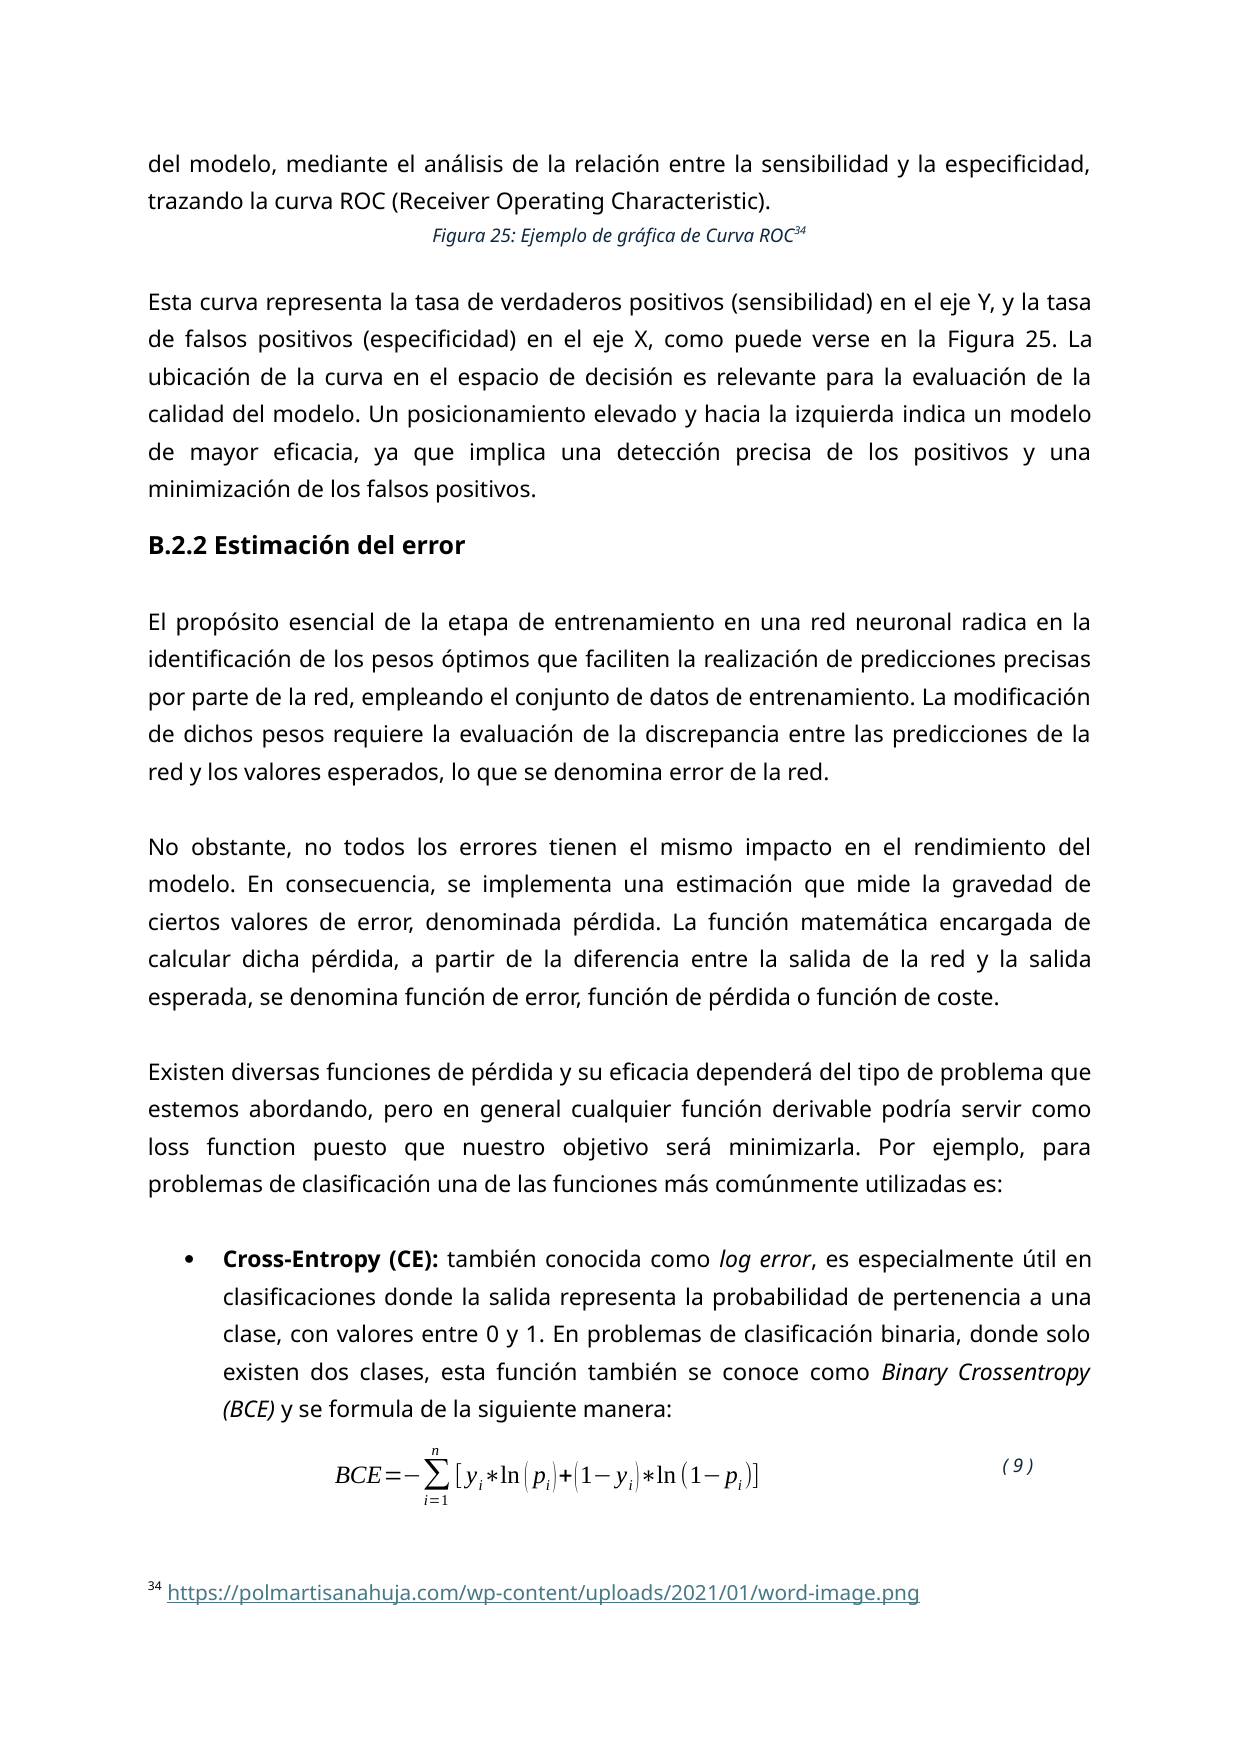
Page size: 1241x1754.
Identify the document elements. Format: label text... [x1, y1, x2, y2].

list Cross-Entropy (CE): también conocida como log error, es especialmente útil en clasificaciones donde la salida representa la probabilidad de pertenencia a una clase, con valores entre 0 y 1. En problemas de clasificación binaria, donde solo existen dos clases, esta función también se conoce como Binary Crossentropy (BCE) y se formula de la siguiente manera: [185, 1243, 1092, 1424]
text Esta curva representa la tasa de verdaderos positivos (sensibilidad) en el eje Y, y la tasa de falsos positivos (especificidad) en el eje X, como puede verse en la Figura 25. La ubicación de la curva en el espacio de decisión es relevante para la evaluación de la calidad del modelo. Un posicionamiento elevado y hacia la izquierda indica un modelo de mayor eficacia, ya que implica una detección precisa de los positivos y una minimización de los falsos positivos. [148, 286, 1092, 504]
table_header [148, 1431, 945, 1519]
text Figura 25: Ejemplo de gráfica de Curva ROC [148, 223, 1092, 248]
table_header ( 9 ) [945, 1431, 1092, 1519]
text No obstante, no todos los errores tienen el mismo impacto en el rendimiento del modelo. En consecuencia, se implementa una estimación que mide la gravedad de ciertos valores de error, denominada pérdida. La función matemática encargada de calcular dicha pérdida, a partir de la diferencia entre la salida de la red y la salida esperada, se denomina función de error, función de pérdida o función de coste. [148, 831, 1092, 1012]
text Existen diversas funciones de pérdida y su eficacia dependerá del tipo de problema que estemos abordando, pero en general cualquier función derivable podría servir como loss function puesto que nuestro objetivo será minimizarla. Por ejemplo, para problemas de clasificación una de las funciones más comúnmente utilizadas es: [148, 1056, 1092, 1199]
text Estimación del error [148, 527, 1092, 561]
text El propósito esencial de la etapa de entrenamiento en una red neuronal radica en la identificación de los pesos óptimos que faciliten la realización de predicciones precisas por parte de la red, empleando el conjunto de datos de entrenamiento. La modificación de dichos pesos requiere la evaluación de la discrepancia entre las predicciones de la red y los valores esperados, lo que se denomina error de la red. [148, 606, 1092, 787]
